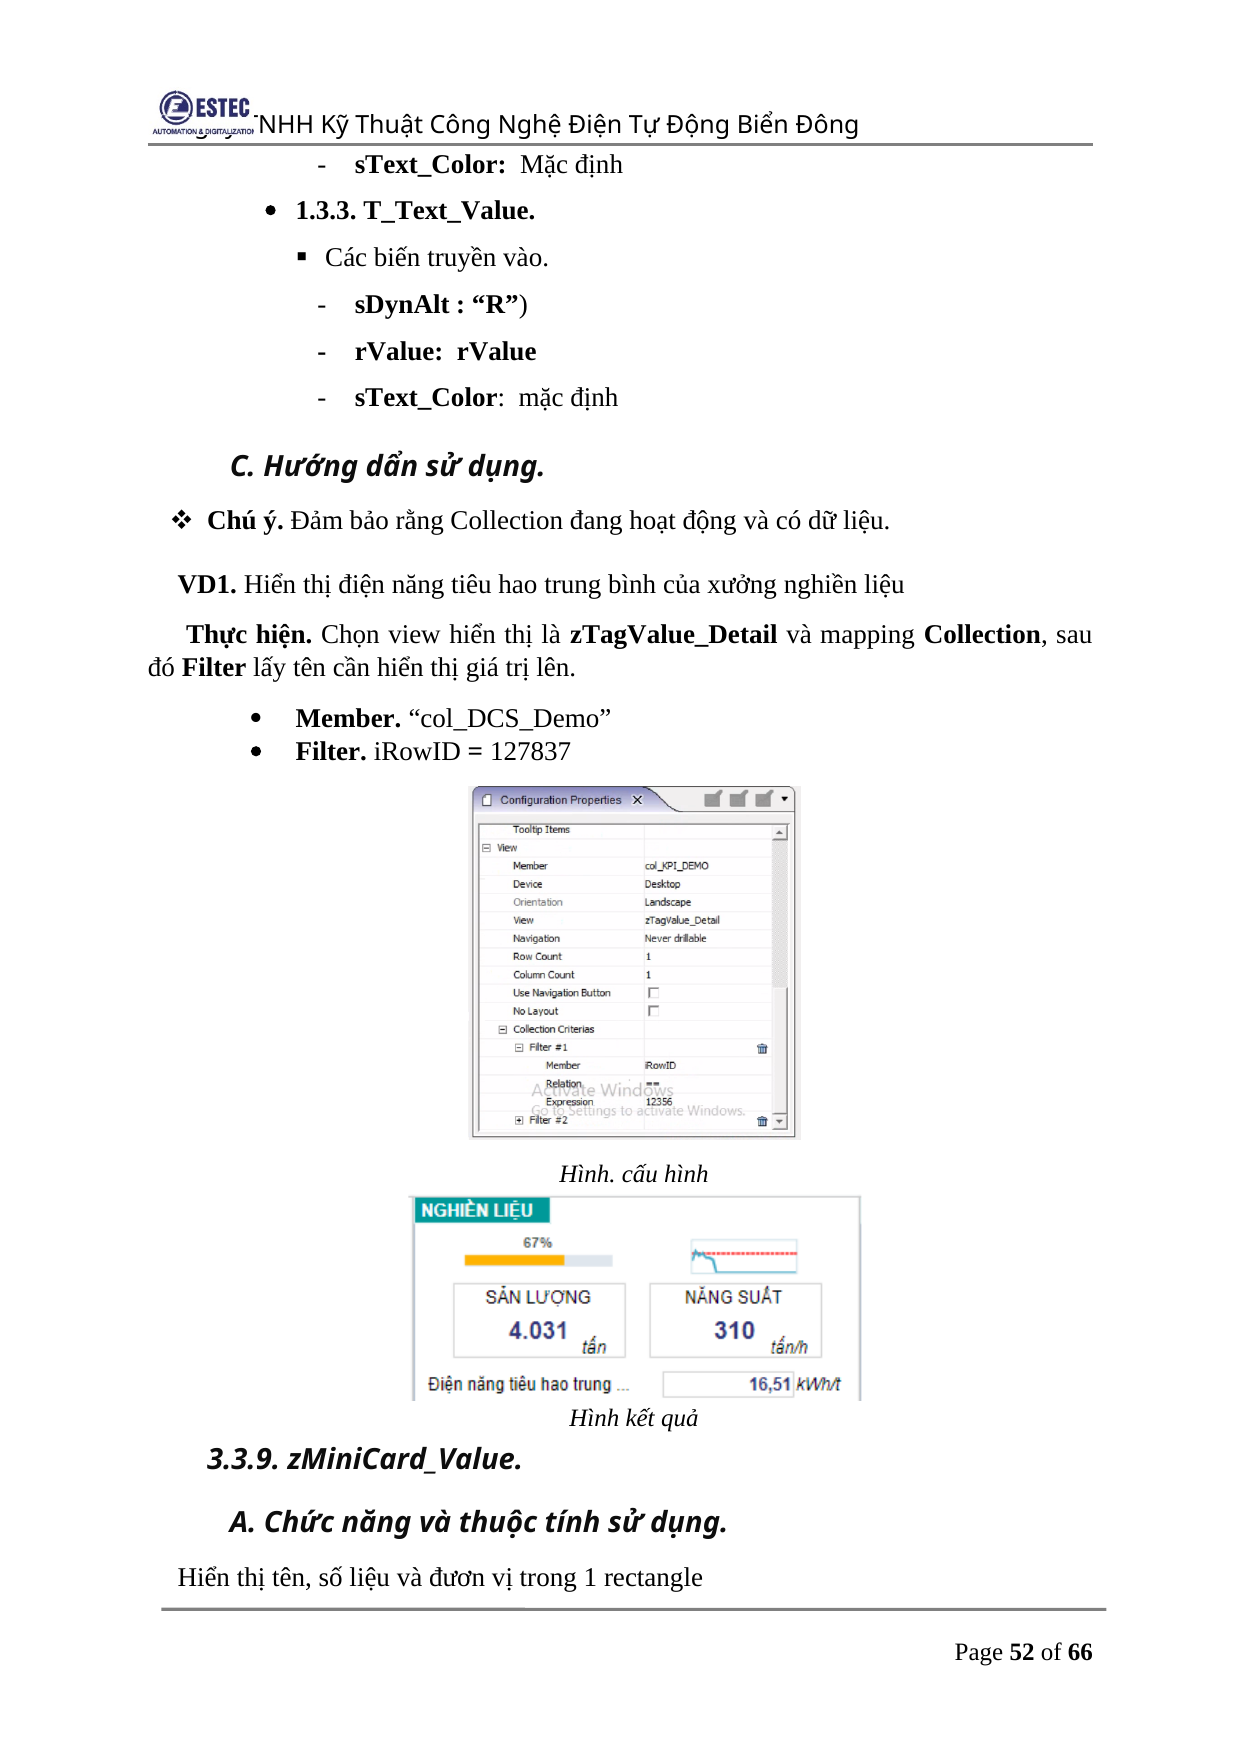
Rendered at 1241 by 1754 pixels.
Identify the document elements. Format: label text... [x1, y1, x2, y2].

text Thực hiện. Chọn view hiển thị là zTagValue_Detail và mapping Collection, sau đó Filter lấy tên cần hiển thị giá trị lên. [148, 618, 1092, 683]
subtitle C. Hướng dẩn sử dụng. [229, 445, 1092, 484]
list Chú ý. Đảm bảo rằng Collection đang hoạt động và có dữ liệu. [169, 504, 1092, 536]
text Hình. cấu hình [148, 1159, 1092, 1188]
text Hình kết quả [148, 1403, 1092, 1432]
list sText_Color: Mặc định [317, 148, 1092, 179]
picture [408, 1190, 862, 1401]
text VD1. Hiển thị điện năng tiêu hao trung bình của xưởng nghiền liệu [177, 568, 1092, 599]
text Hiển thị tên, số liệu và đươn vị trong 1 rectangle [148, 1561, 1092, 1592]
subtitle 3.3.9. zMiniCard_Value. [177, 1438, 1092, 1478]
list sText_Color: mặc định [317, 381, 1092, 413]
picture [468, 786, 801, 1140]
subtitle A. Chức năng và thuộc tính sử dụng. [229, 1502, 1092, 1541]
picture [147, 87, 254, 134]
list Filter. iRowID = 127837 [251, 736, 1092, 767]
list Member. “col_DCS_Demo” [251, 702, 1092, 733]
list T_Text_Value_S_2. [266, 194, 1092, 226]
list sDynAlt : “R”) [317, 288, 1092, 319]
list rValue: rValue [317, 335, 1092, 366]
list Các biến truyền vào. [295, 241, 1092, 272]
